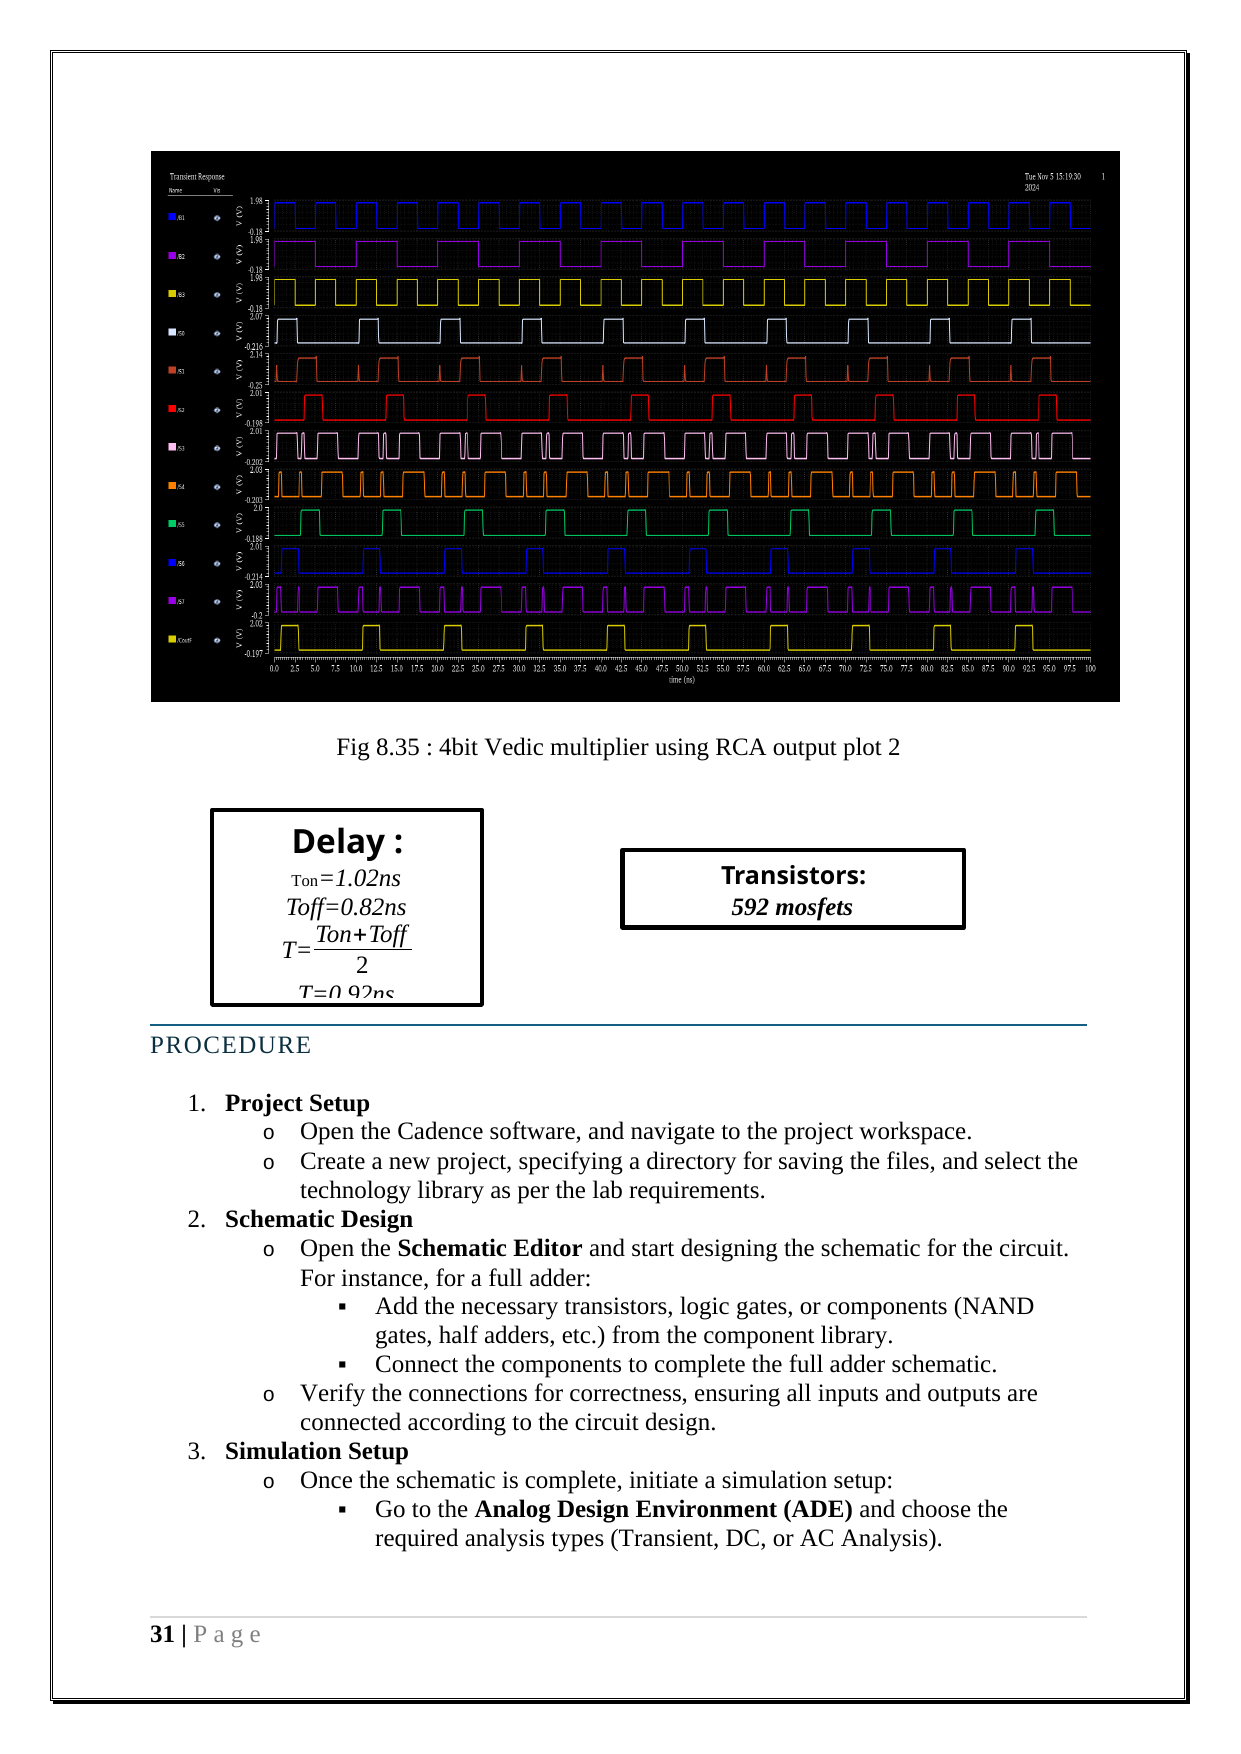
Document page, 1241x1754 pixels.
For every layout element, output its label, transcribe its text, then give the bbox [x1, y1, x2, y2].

list Project Setup [187, 1088, 1087, 1116]
list Go to the Analog Design Environment (ADE) and choose the required analysis types (Transient, DC, or AC Analysis). [337, 1494, 1087, 1552]
list Create a new project, specifying a directory for saving the files, and select the technology library as per the lab requirements. [262, 1146, 1087, 1204]
list Schematic Design [187, 1204, 1087, 1233]
picture [166, 166, 1106, 688]
list Connect the components to complete the full adder schematic. [337, 1349, 1087, 1378]
list Add the necessary transistors, logic gates, or components (NAND gates, half adders, etc.) from the component library. [337, 1291, 1087, 1349]
subtitle procedure [150, 1026, 1087, 1058]
list Open the Cadence software, and navigate to the project workspace. [262, 1116, 1087, 1146]
text Fig 8.35 : 4bit Vedic multiplier using RCA output plot 2 [150, 732, 1087, 761]
list Simulation Setup [187, 1436, 1087, 1465]
list Verify the connections for correctness, ensuring all inputs and outputs are connected according to the circuit design. [262, 1378, 1087, 1436]
list Once the schematic is complete, initiate a simulation setup: [262, 1465, 1087, 1494]
list Open the Schematic Editor and start designing the schematic for the circuit. For instance, for a full adder: [262, 1233, 1087, 1291]
